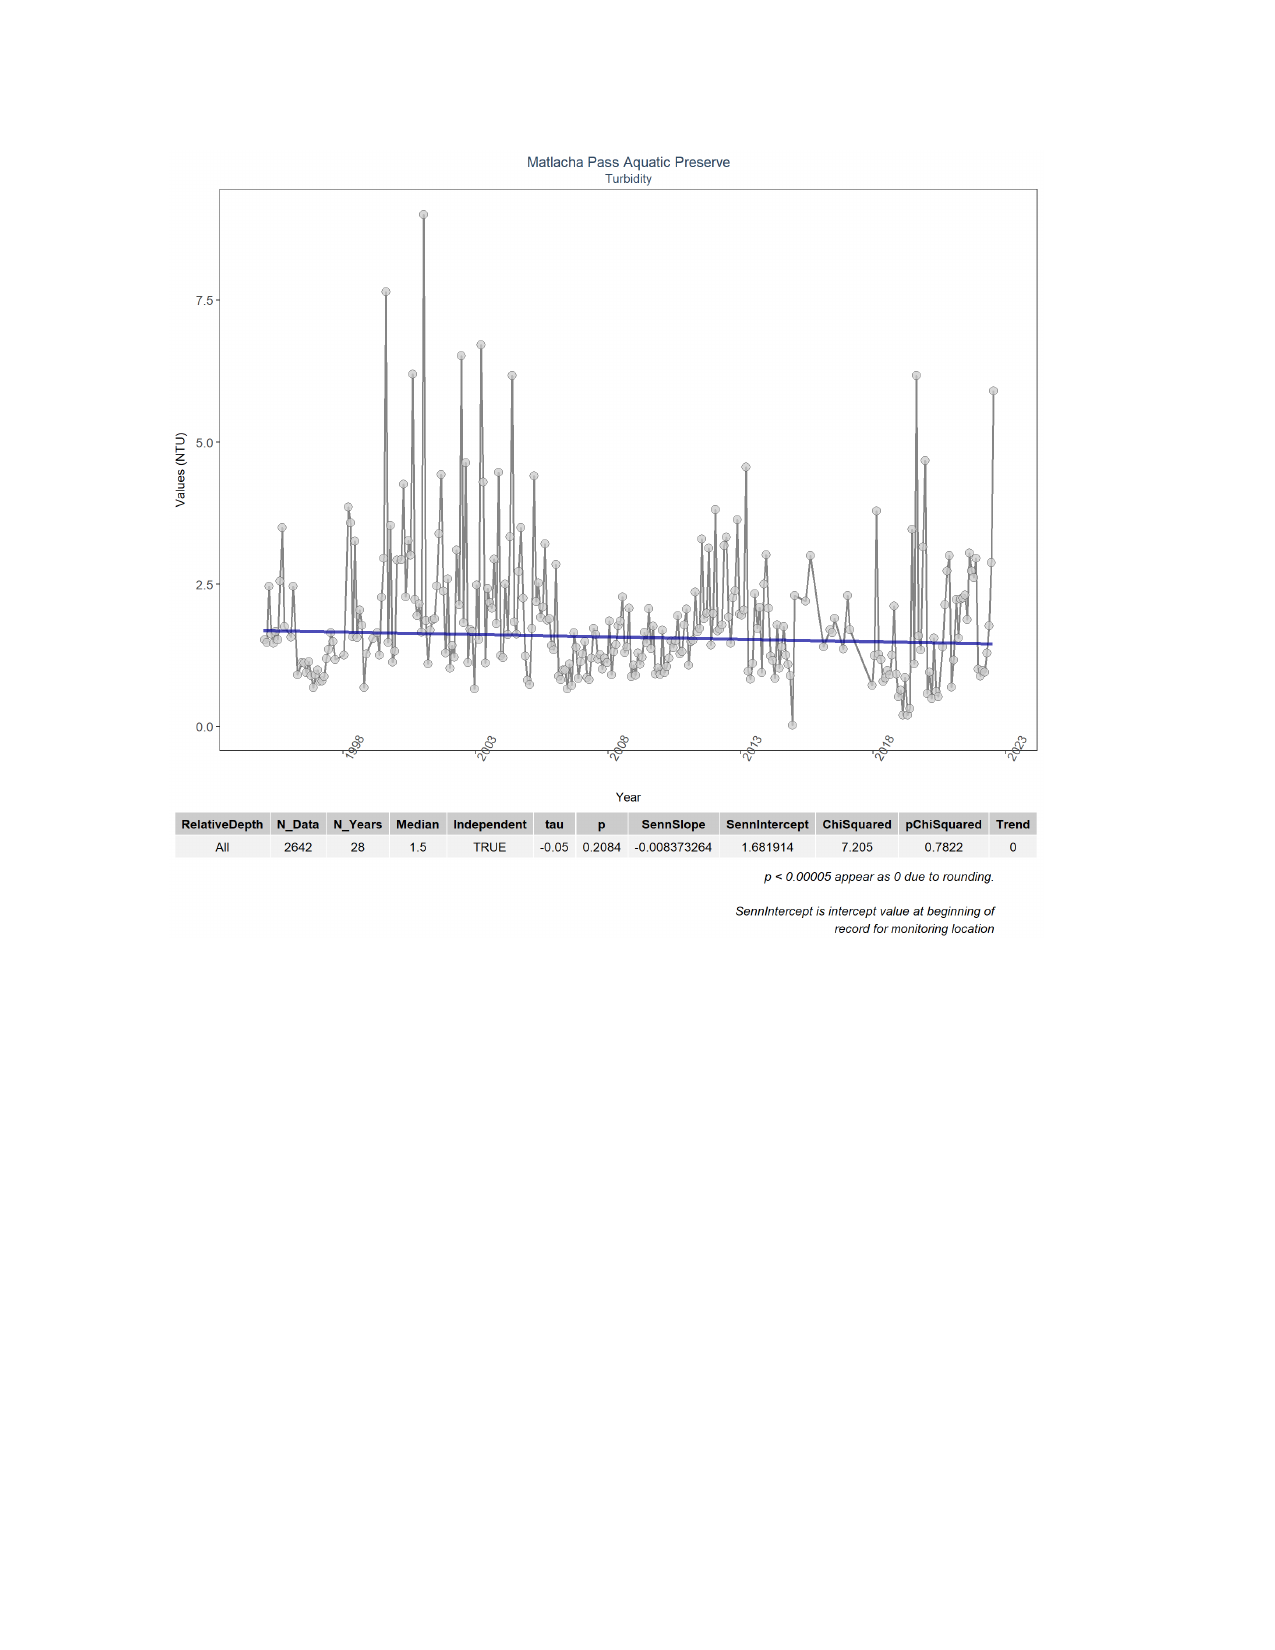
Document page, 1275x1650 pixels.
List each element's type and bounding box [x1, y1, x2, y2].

picture [168, 150, 1044, 938]
